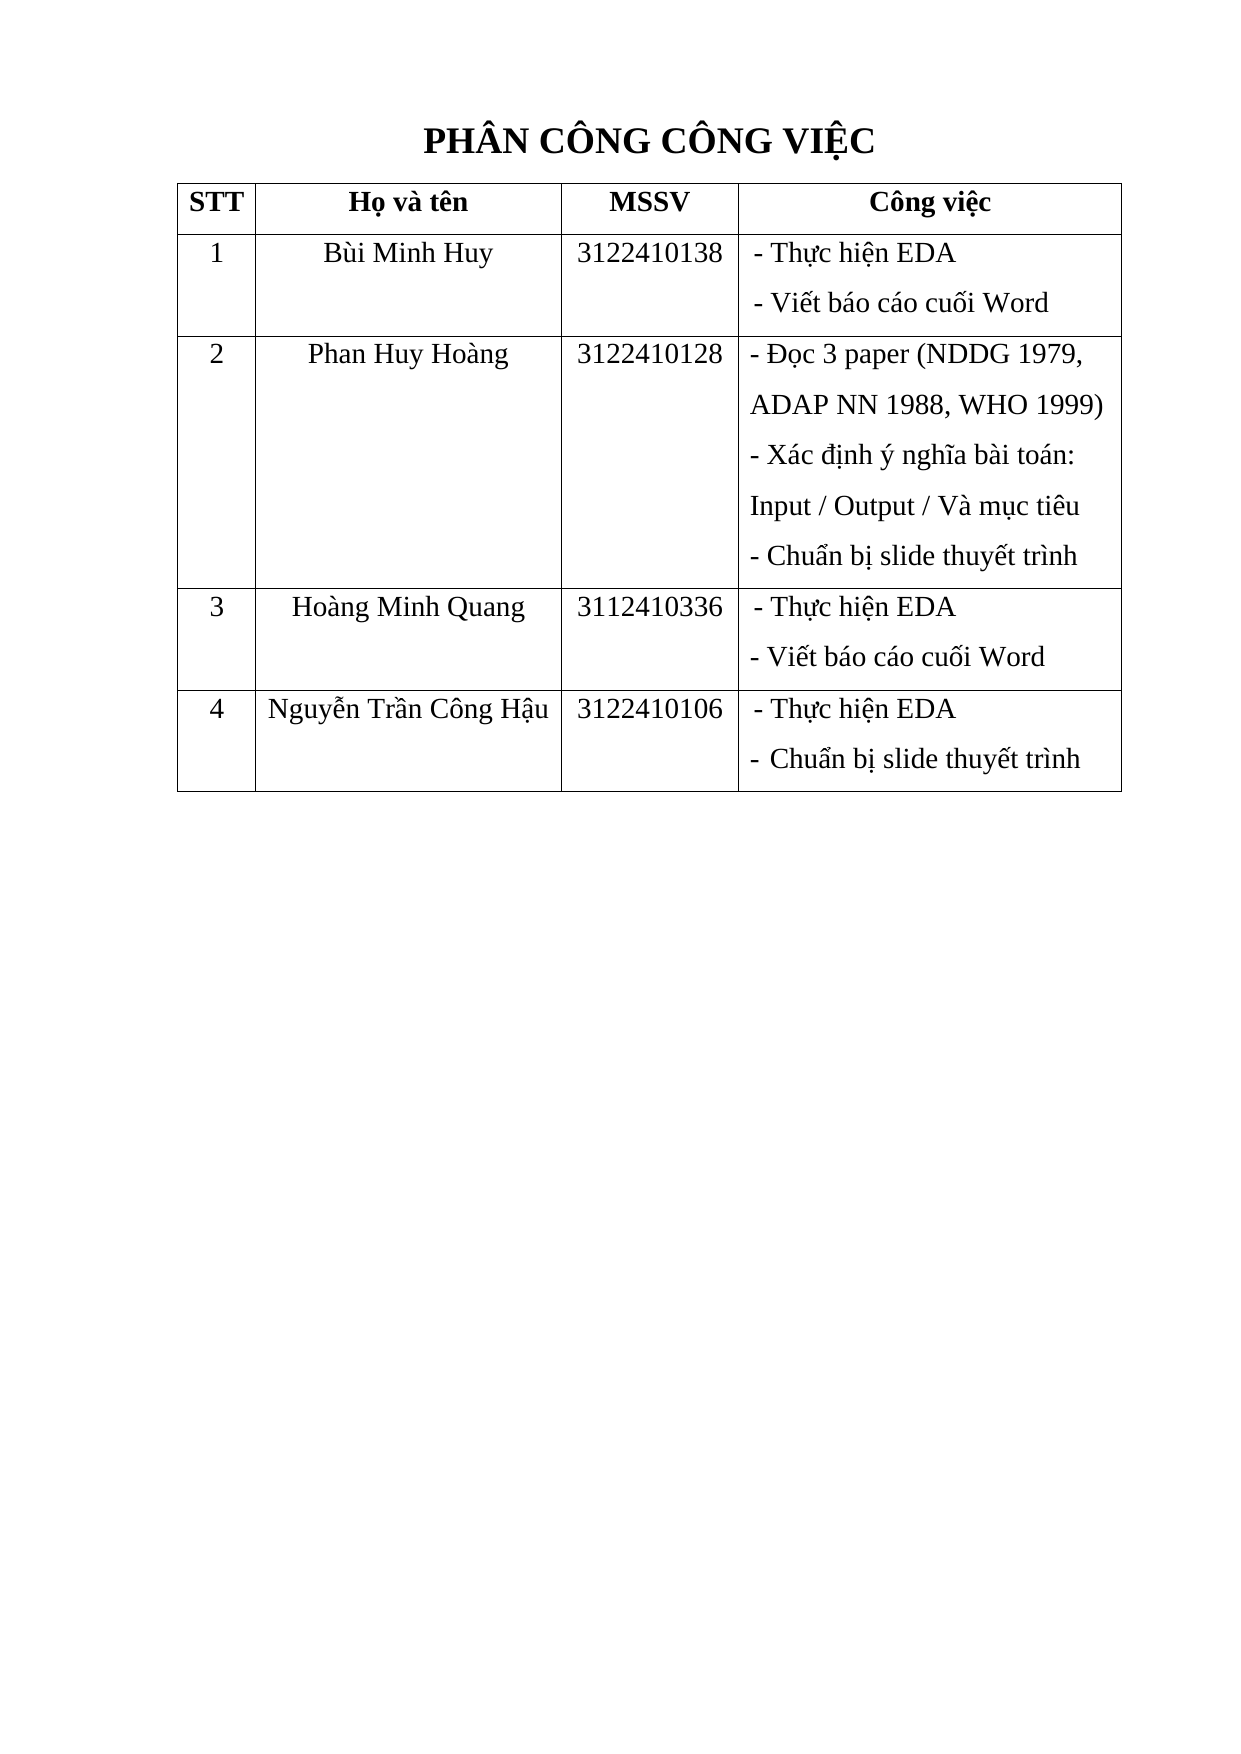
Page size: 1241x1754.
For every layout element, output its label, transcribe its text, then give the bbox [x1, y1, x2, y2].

table_header Công việc [739, 184, 1121, 234]
table_cell 1 [178, 235, 255, 336]
table_cell 4 [178, 691, 255, 791]
table_cell 3 [178, 589, 255, 690]
table_cell - Thực hiện EDA - Viết báo cáo cuối Word [739, 235, 1121, 336]
table_cell Phan Huy Hoàng [256, 337, 561, 588]
table_header STT [178, 184, 255, 234]
table_cell - Thực hiện EDA - Viết báo cáo cuối Word [739, 589, 1121, 690]
table_cell 2 [178, 337, 255, 588]
table_cell 3122410138 [562, 235, 738, 336]
table_cell 3122410106 [562, 691, 738, 791]
table_cell - Đọc 3 paper (NDDG 1979, ADAP NN 1988, WHO 1999) - Xác định ý nghĩa bài toán: Input / Output / Và mục tiêu - Chuẩn bị slide thuyết trình [739, 337, 1121, 588]
table_cell 3112410336 [562, 589, 738, 690]
table_cell 3122410128 [562, 337, 738, 588]
table_header Họ và tên [256, 184, 561, 234]
table_cell - Thực hiện EDA - Chuẩn bị slide thuyết trình [739, 691, 1121, 791]
text PHÂN CÔNG CÔNG VIỆC [177, 118, 1122, 161]
table_cell Hoàng Minh Quang [256, 589, 561, 690]
table_cell Bùi Minh Huy [256, 235, 561, 336]
table_header MSSV [562, 184, 738, 234]
table_cell Nguyễn Trần Công Hậu [256, 691, 561, 791]
